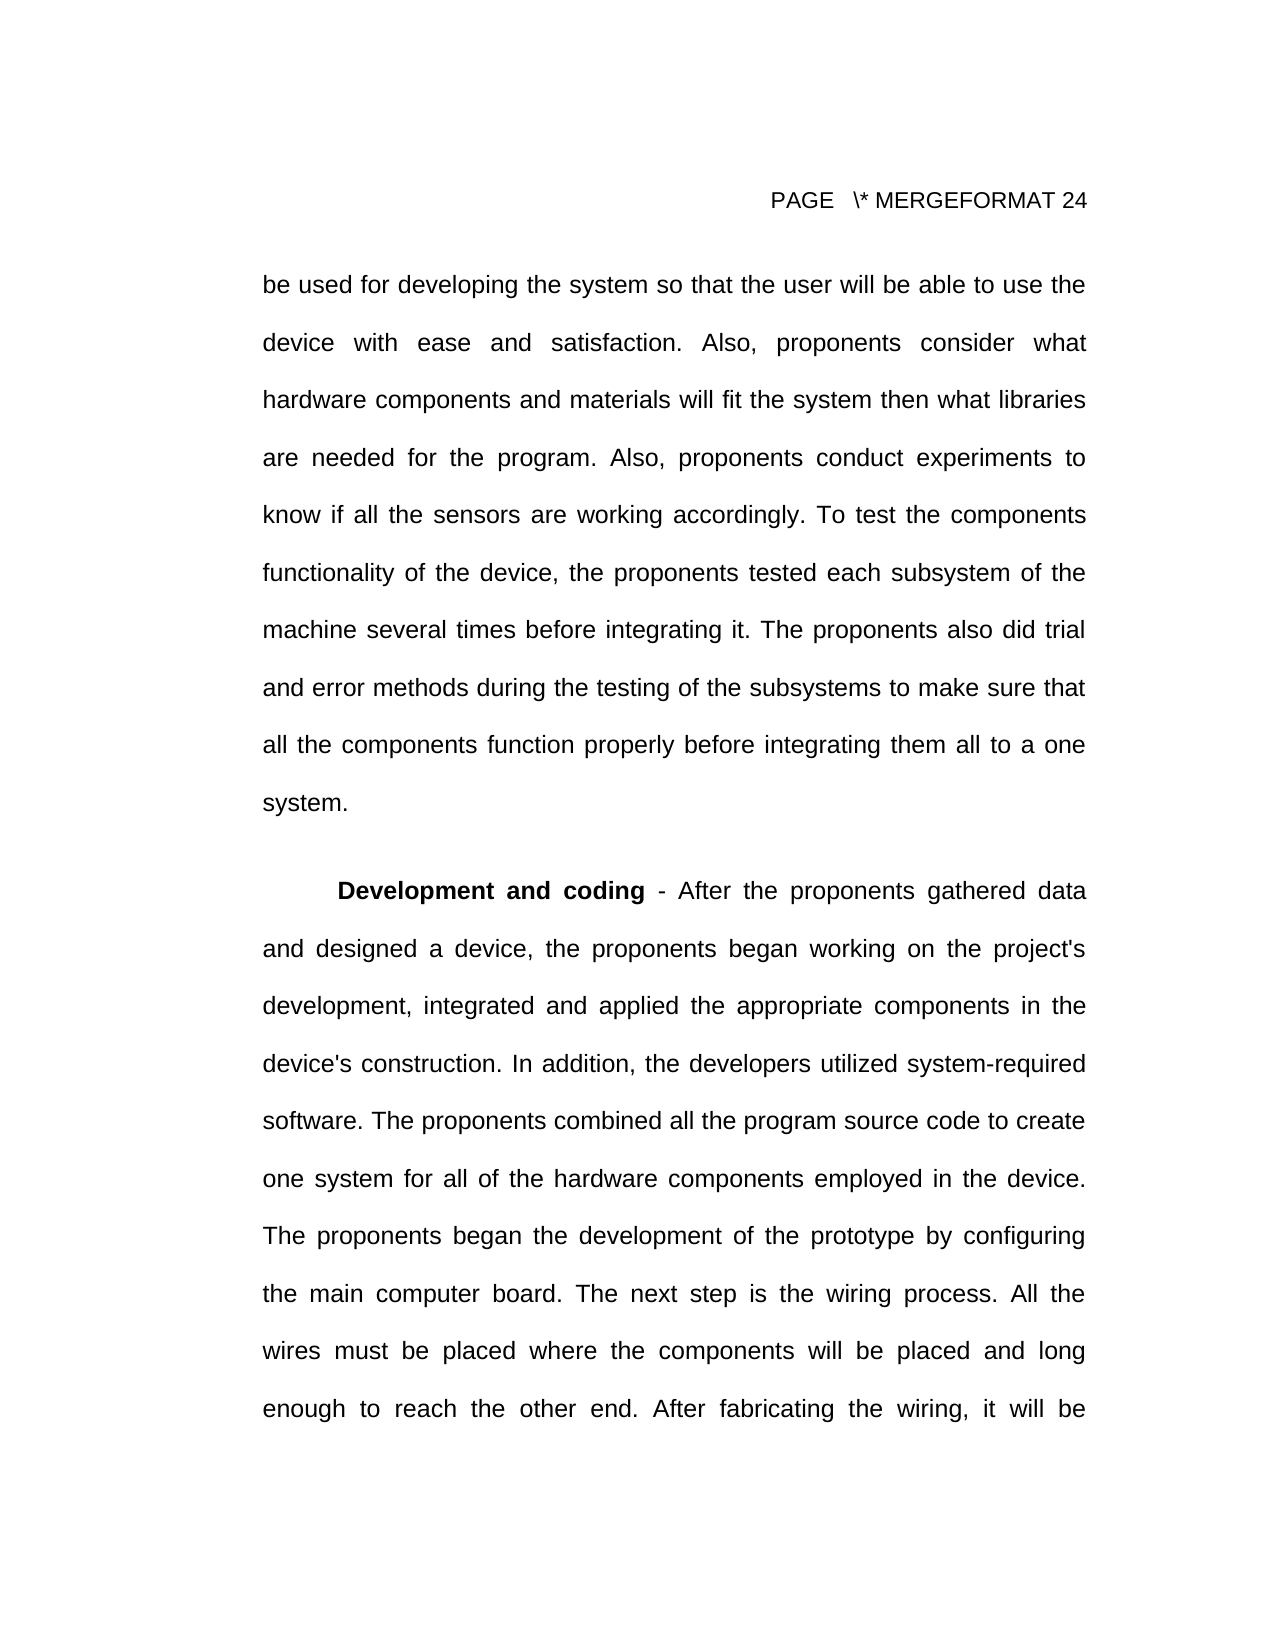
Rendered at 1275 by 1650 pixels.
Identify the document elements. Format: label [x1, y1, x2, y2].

text [262, 270, 1087, 816]
text [262, 876, 1087, 1422]
